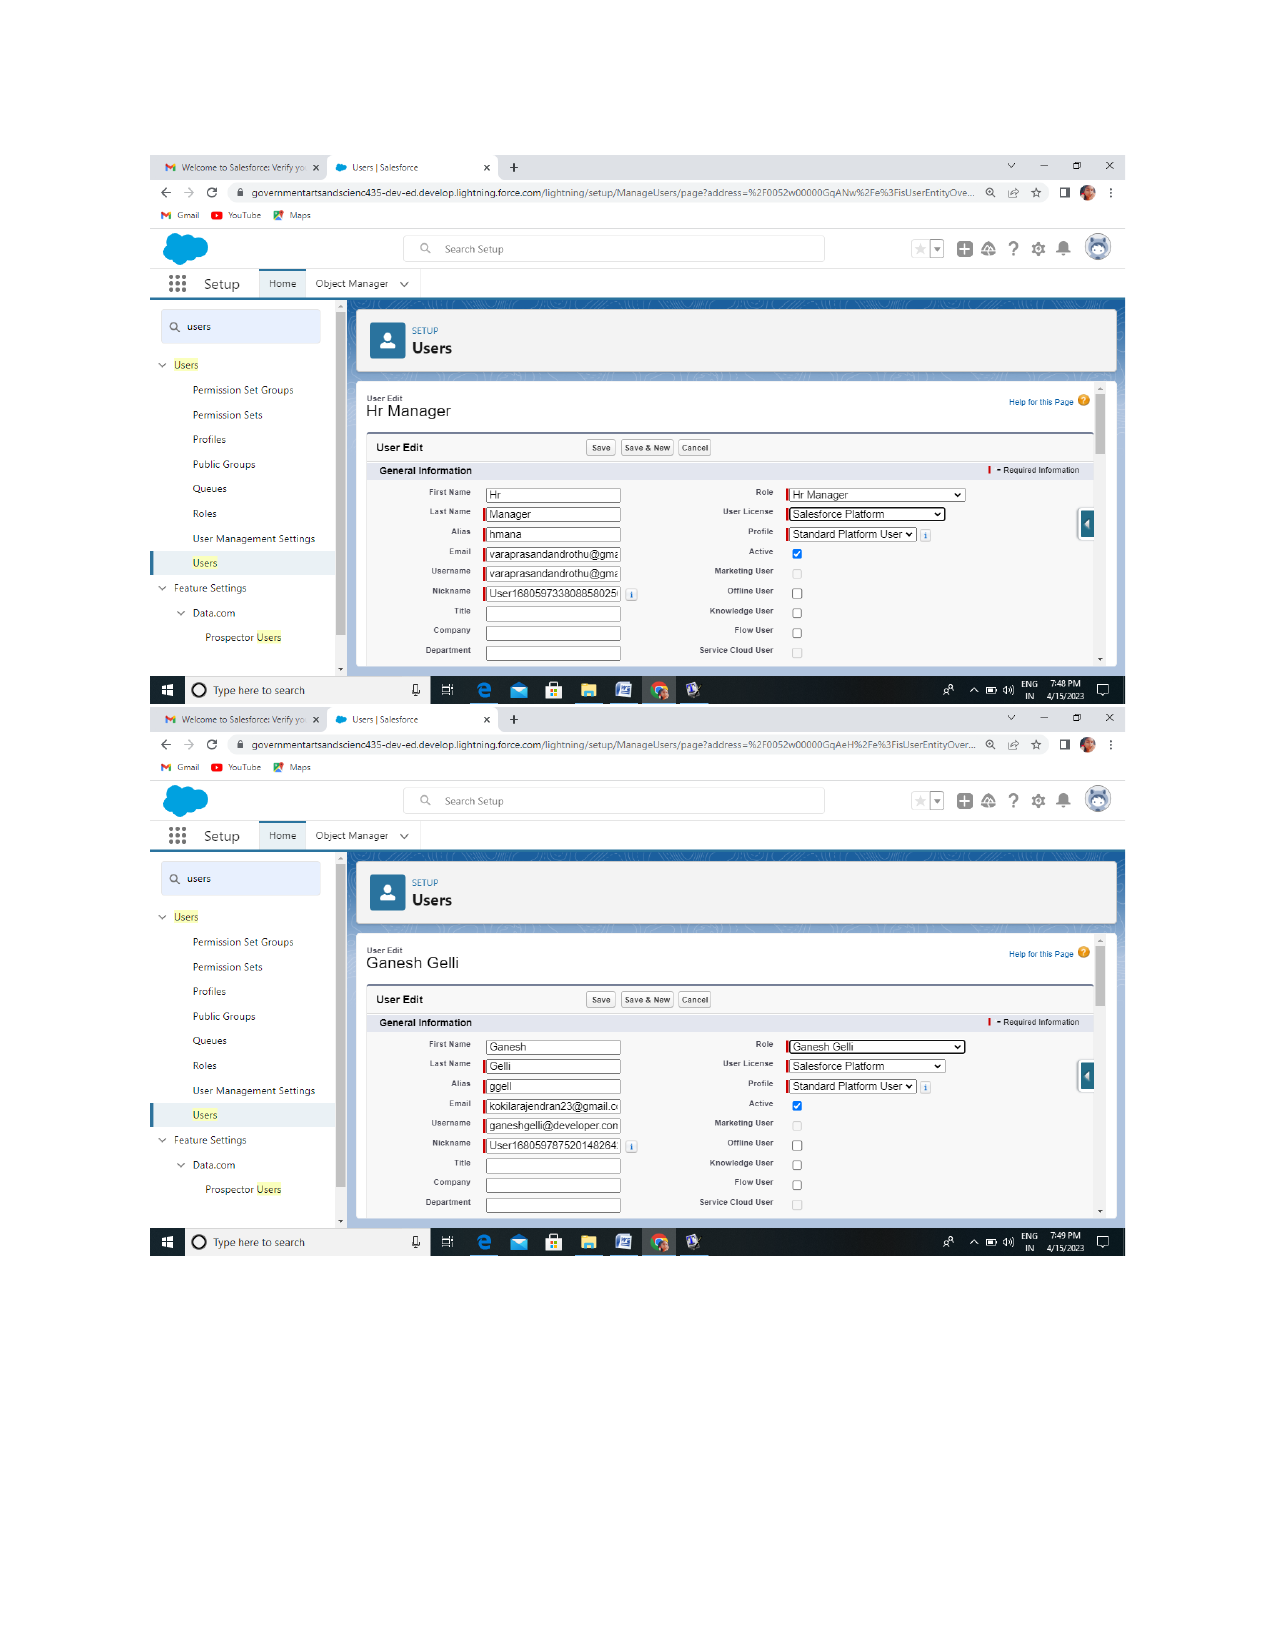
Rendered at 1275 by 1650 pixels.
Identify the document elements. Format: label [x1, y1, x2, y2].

picture [150, 707, 1125, 1256]
picture [150, 155, 1125, 704]
